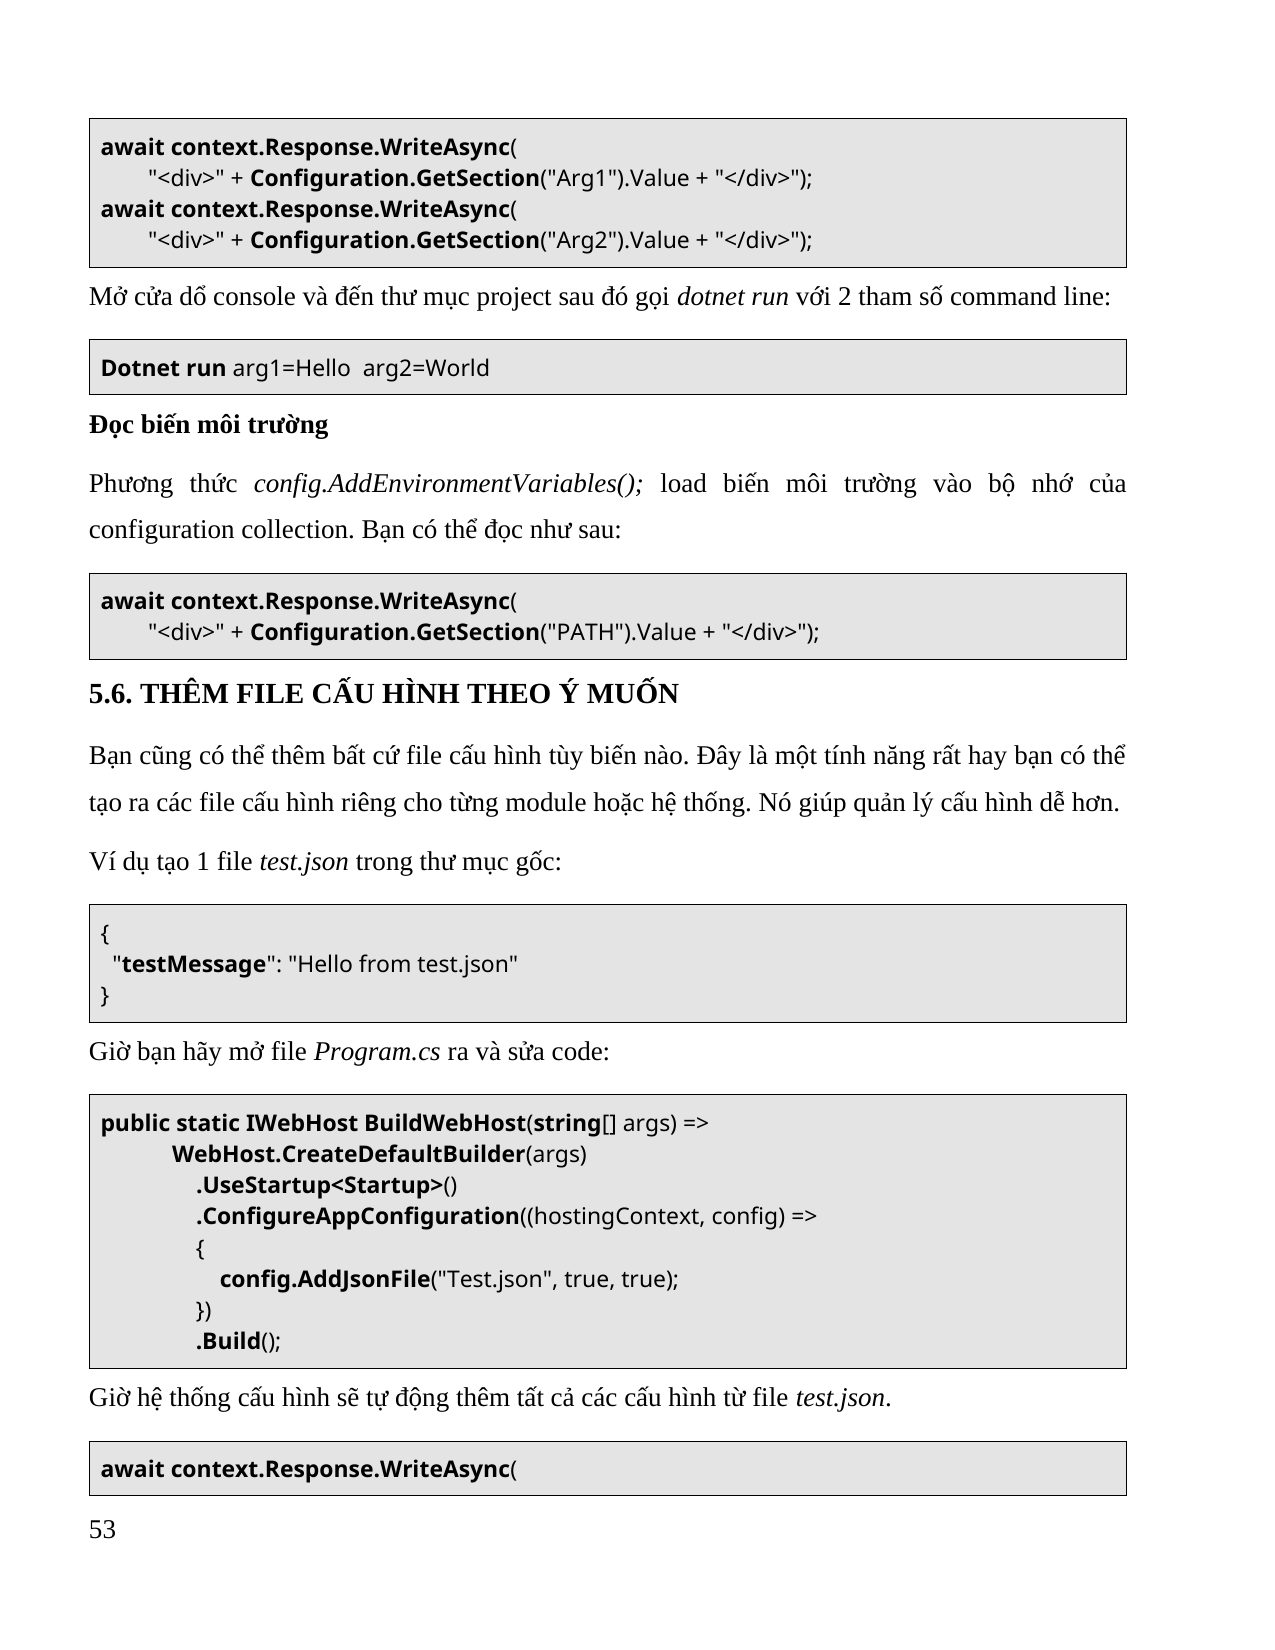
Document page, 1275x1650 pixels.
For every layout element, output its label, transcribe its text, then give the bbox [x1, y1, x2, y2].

text Ví dụ tạo 1 file test.json trong thư mục gốc: [89, 845, 1127, 876]
table_header await context.Response.WriteAsync( "<div>" + Configuration.GetSection("PATH").Value + "</div>"); [90, 574, 1126, 659]
text Giờ hệ thống cấu hình sẽ tự động thêm tất cả các cấu hình từ file test.json. [89, 1381, 1127, 1412]
table_header public static IWebHost BuildWebHost(string[] args) => WebHost.CreateDefaultBuilder(args) .UseStartup<Startup>() .ConfigureAppConfiguration((hostingContext, config) => { config.AddJsonFile("Test.json", true, true); }) .Build(); [90, 1095, 1126, 1368]
text Đọc biến môi trường [89, 408, 1127, 439]
table_header await context.Response.WriteAsync( "<div>" + Configuration.GetSection("testMessage").Value + "</div>"); [90, 1442, 1126, 1495]
text Mở cửa dổ console và đến thư mục project sau đó gọi dotnet run với 2 tham số command line: [89, 280, 1127, 311]
text Bạn cũng có thể thêm bất cứ file cấu hình tùy biến nào. Đây là một tính năng rất hay bạn có thể tạo ra các file cấu hình riêng cho từng module hoặc hệ thống. Nó giúp quản lý cấu hình dễ hơn. [89, 739, 1127, 817]
table_header { "testMessage": "Hello from test.json" } [90, 905, 1126, 1022]
text Giờ bạn hãy mở file Program.cs ra và sửa code: [89, 1035, 1127, 1066]
table_header Dotnet run arg1=Hello arg2=World [90, 340, 1126, 394]
text Phương thức config.AddEnvironmentVariables(); load biến môi trường vào bộ nhớ của configuration collection. Bạn có thể đọc như sau: [89, 467, 1127, 545]
subtitle 5.6. Thêm file cấu hình theo ý muốn [89, 676, 1127, 710]
table_header await context.Response.WriteAsync( "<div>" + Configuration.GetSection("Arg1").Value + "</div>"); await context.Response.WriteAsync( "<div>" + Configuration.GetSection("Arg2").Value + "</div>"); [90, 119, 1126, 267]
